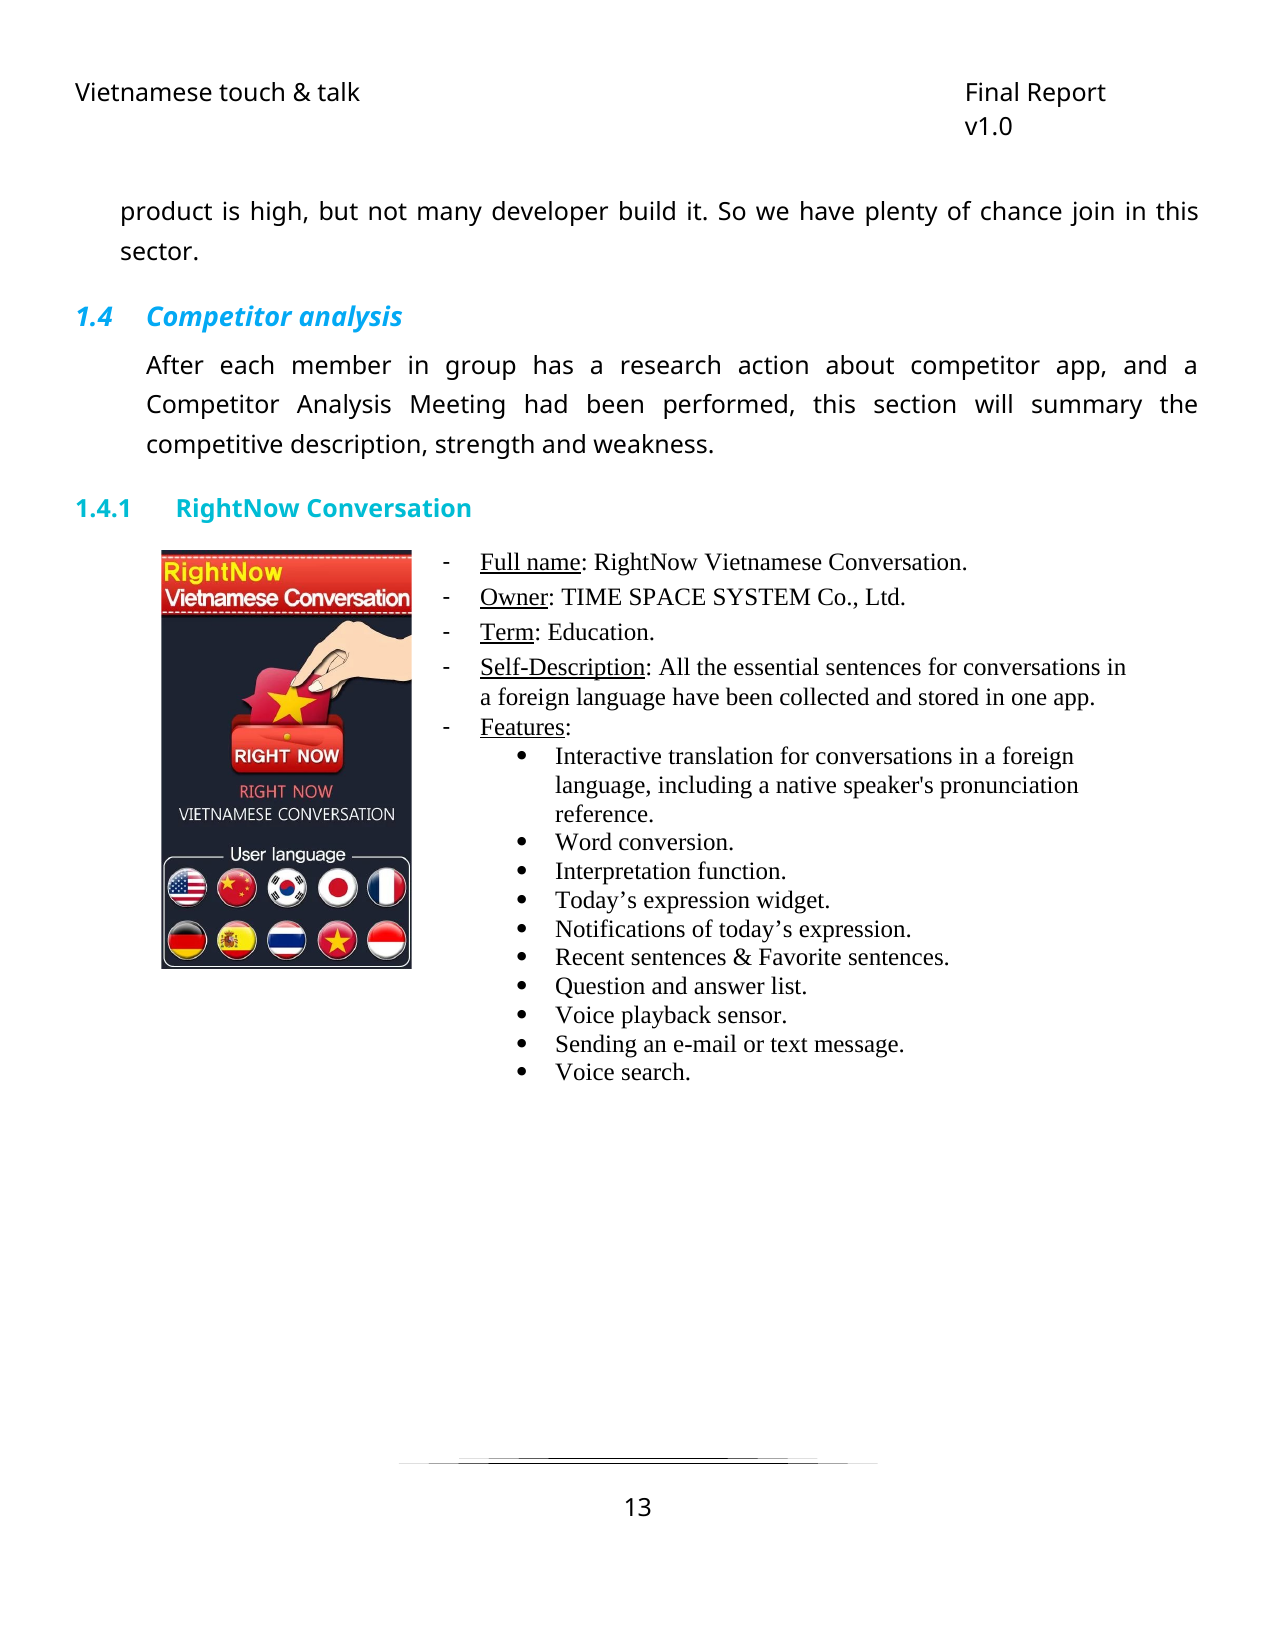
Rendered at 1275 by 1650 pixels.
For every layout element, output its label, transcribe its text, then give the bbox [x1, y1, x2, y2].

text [120, 194, 1200, 267]
subtitle RightNow Conversation [75, 491, 1200, 524]
text After each member in group has a research action about competitor app, and a Competitor Analysis Meeting had been performed, this section will summary the competitive description, strength and weakness. [146, 348, 1200, 460]
table_header Full name: RightNow Vietnamese Conversation. Owner: TIME SPACE SYSTEM Co., Ltd. Term: Education. Self-Description: All the essential sentences for conversations in a foreign language have been collected and stored in one app. Features: Interactive translation for conversations in a foreign language, including a native speaker's pronunciation reference. Word conversion. Interpretation function. Today’s expression widget. Notifications of today’s expression. Recent sentences & Favorite sentences. Question and answer list. Voice playback sensor. Sending an e-mail or text message. Voice search. [431, 546, 1140, 1086]
table_header [150, 546, 431, 1086]
picture [161, 550, 412, 969]
subtitle Competitor analysis [75, 297, 1200, 334]
